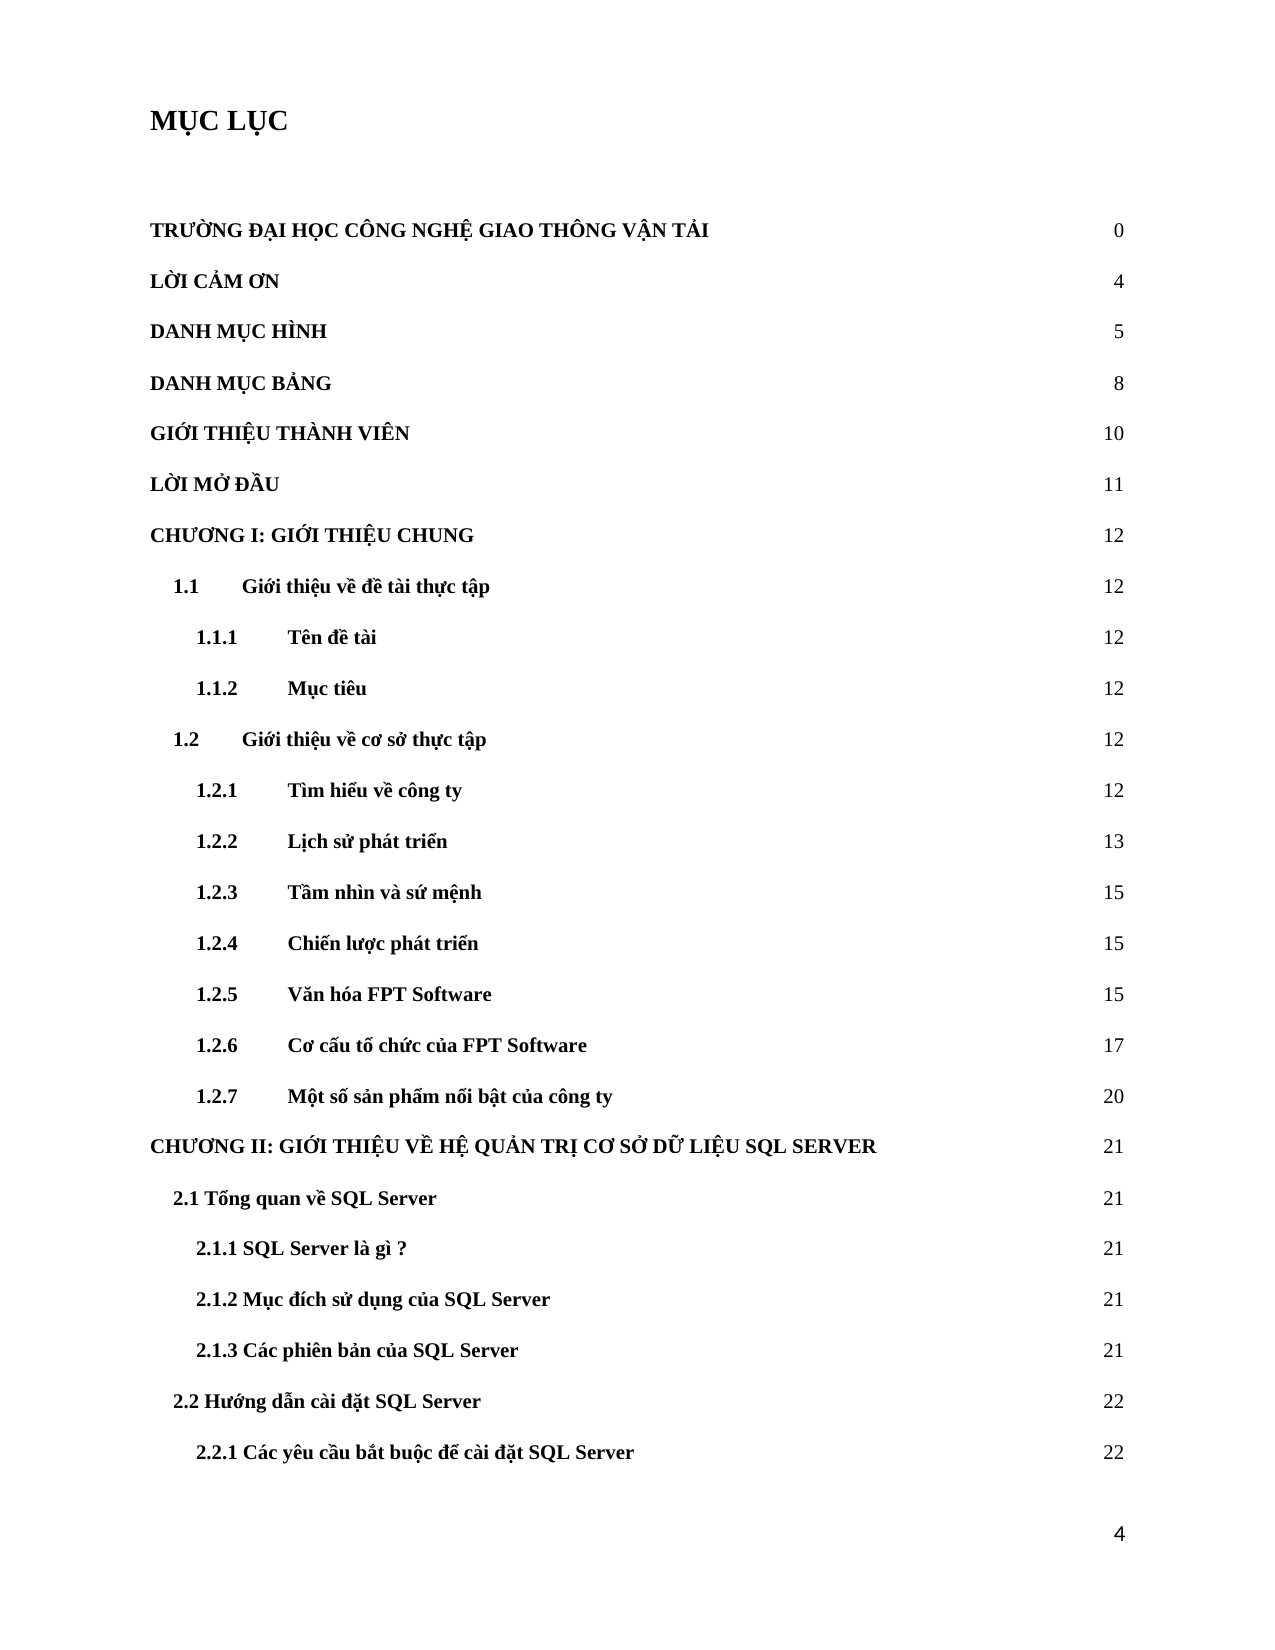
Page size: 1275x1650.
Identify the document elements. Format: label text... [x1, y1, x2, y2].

text MỤC LỤC [150, 103, 1125, 137]
